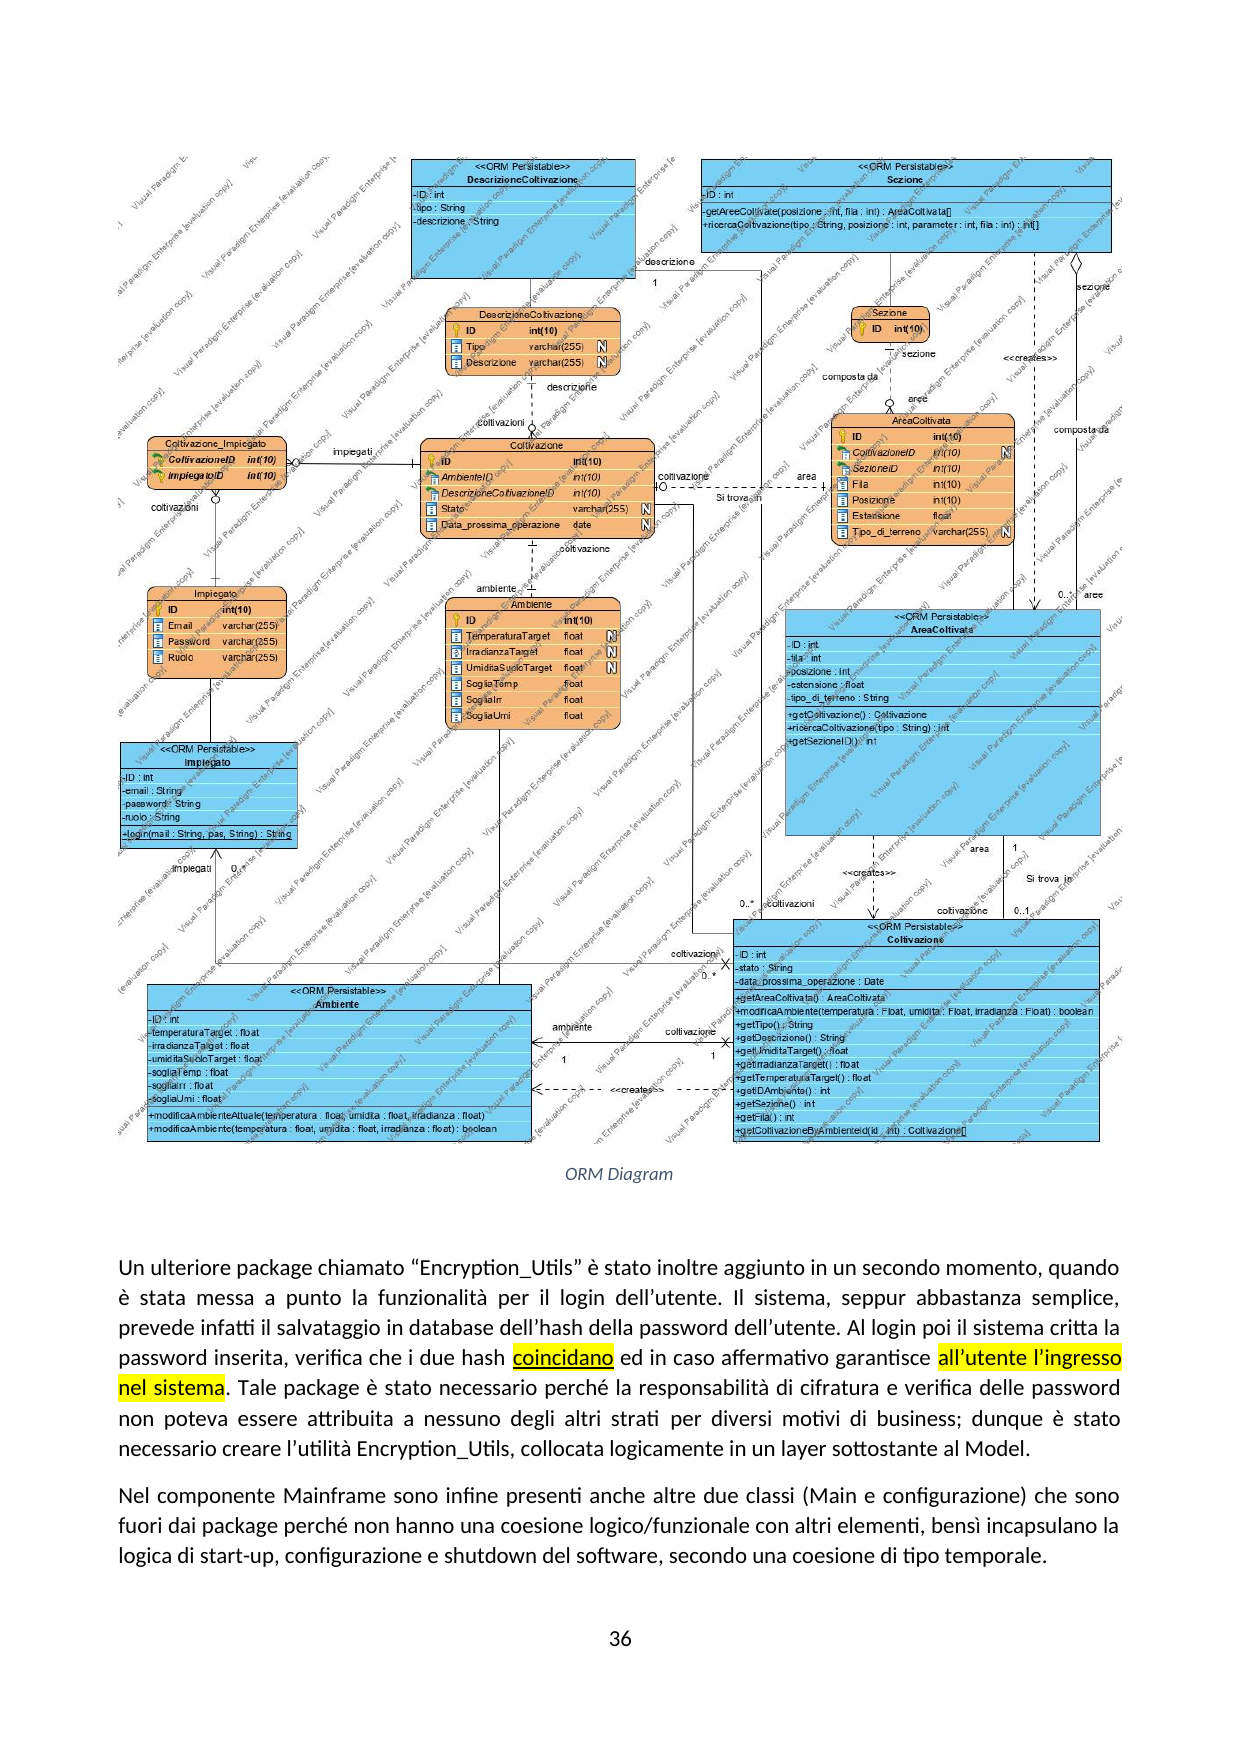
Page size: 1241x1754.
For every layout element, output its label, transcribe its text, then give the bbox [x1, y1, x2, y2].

text Nel componente Mainframe sono infine presenti anche altre due classi (Main e configurazione) che sono fuori dai package perché non hanno una coesione logico/funzionale con altri elementi, bensì incapsulano la logica di start-up, configurazione e shutdown del software, secondo una coesione di tipo temporale. [118, 1481, 1122, 1569]
text Un ulteriore package chiamato “Encryption_Utils” è stato inoltre aggiunto in un secondo momento, quando è stata messa a punto la funzionalità per il login dell’utente. Il sistema, seppur abbastanza semplice, prevede infatti il salvataggio in database dell’hash della password dell’utente. Al login poi il sistema critta la password inserita, verifica che i due hash coincidano ed in caso affermativo garantisce all’utente l’ingresso nel sistema. Tale package è stato necessario perché la responsabilità di cifratura e verifica delle password non poteva essere attribuita a nessuno degli altri strati per diversi motivi di business; dunque è stato necessario creare l’utilità Encryption_Utils, collocata logicamente in un layer sottostante al Model. [118, 1253, 1122, 1462]
picture [118, 157, 1123, 1144]
text ORM Diagram [118, 1162, 1122, 1185]
